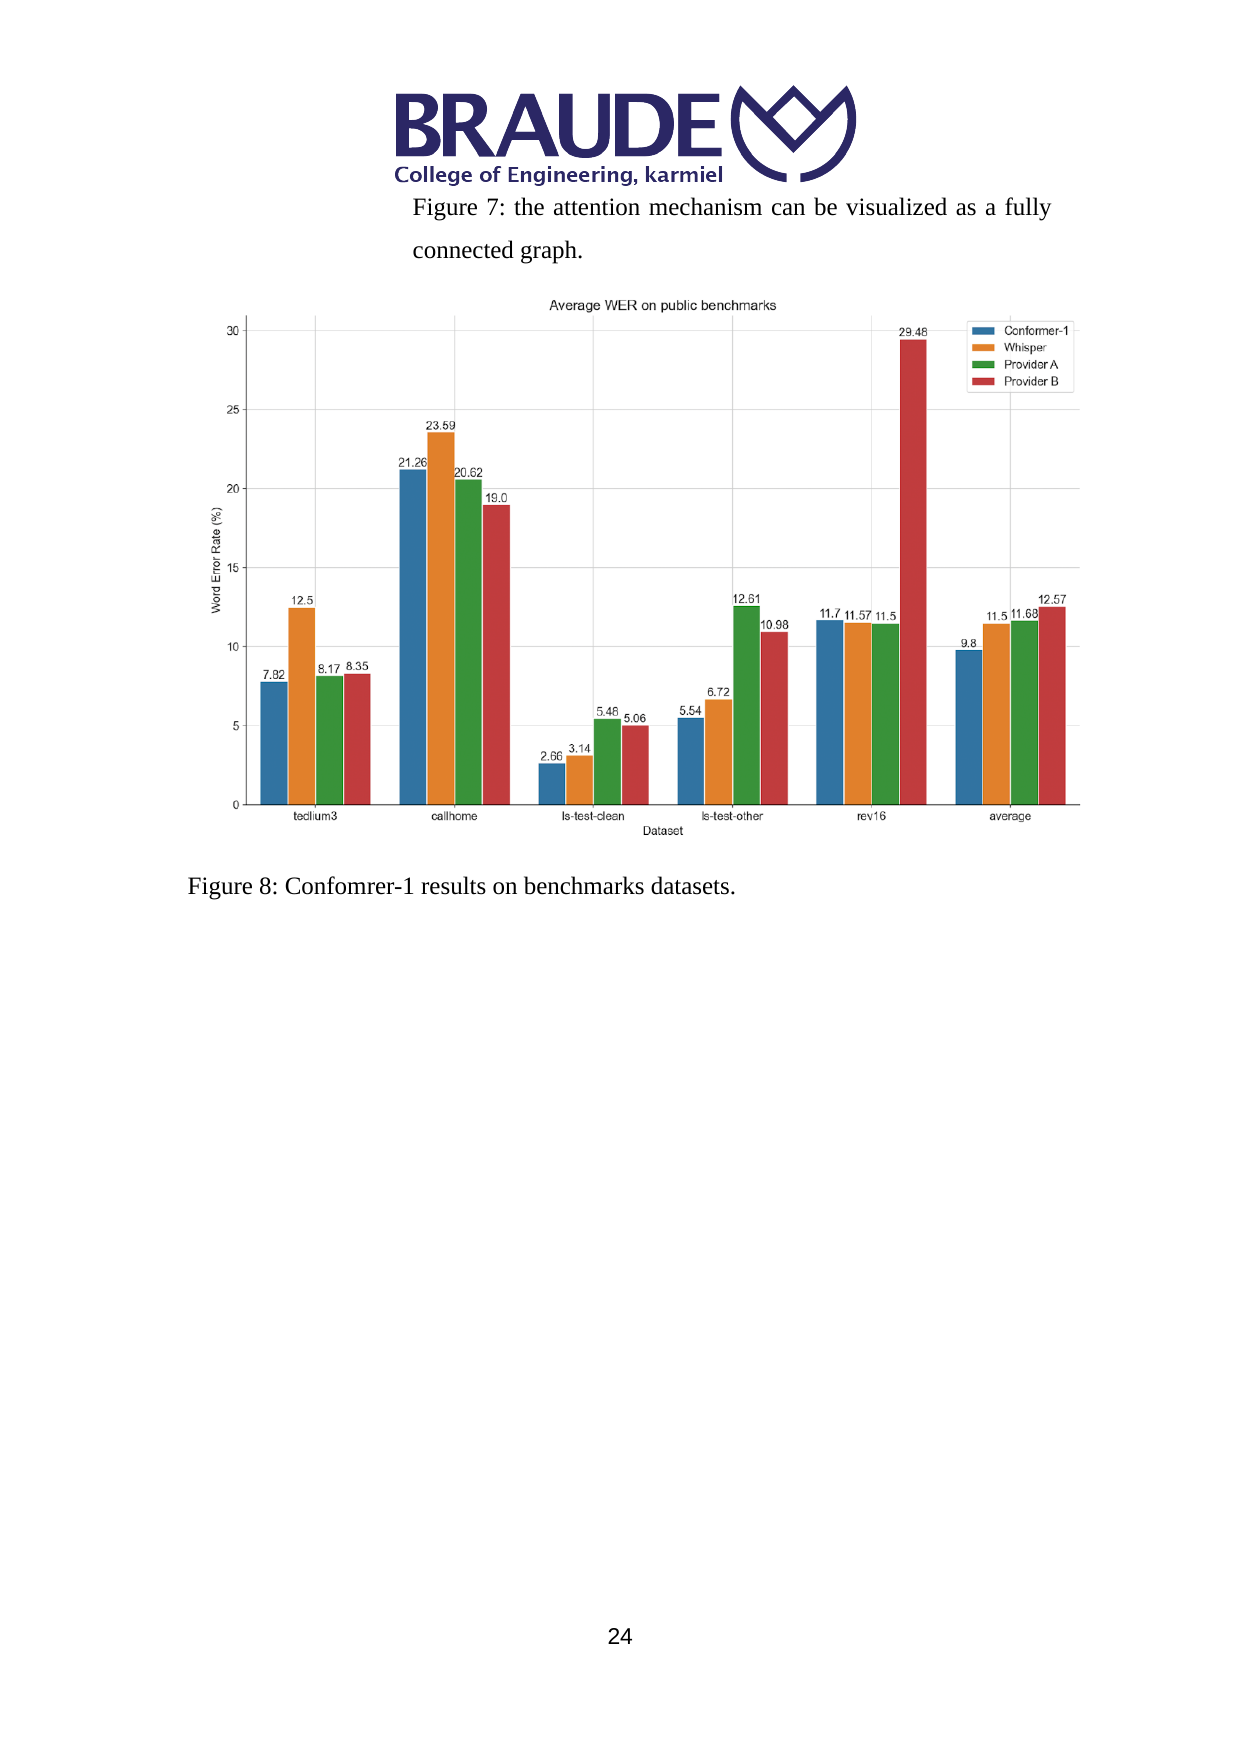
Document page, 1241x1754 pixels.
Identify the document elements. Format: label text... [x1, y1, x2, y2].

text Figure 7: the attention mechanism can be visualized as a fully connected graph. [412, 192, 1053, 264]
picture [187, 295, 1094, 857]
picture [369, 73, 871, 193]
text Figure 8: Confomrer-1 results on benchmarks datasets. [187, 857, 1053, 900]
